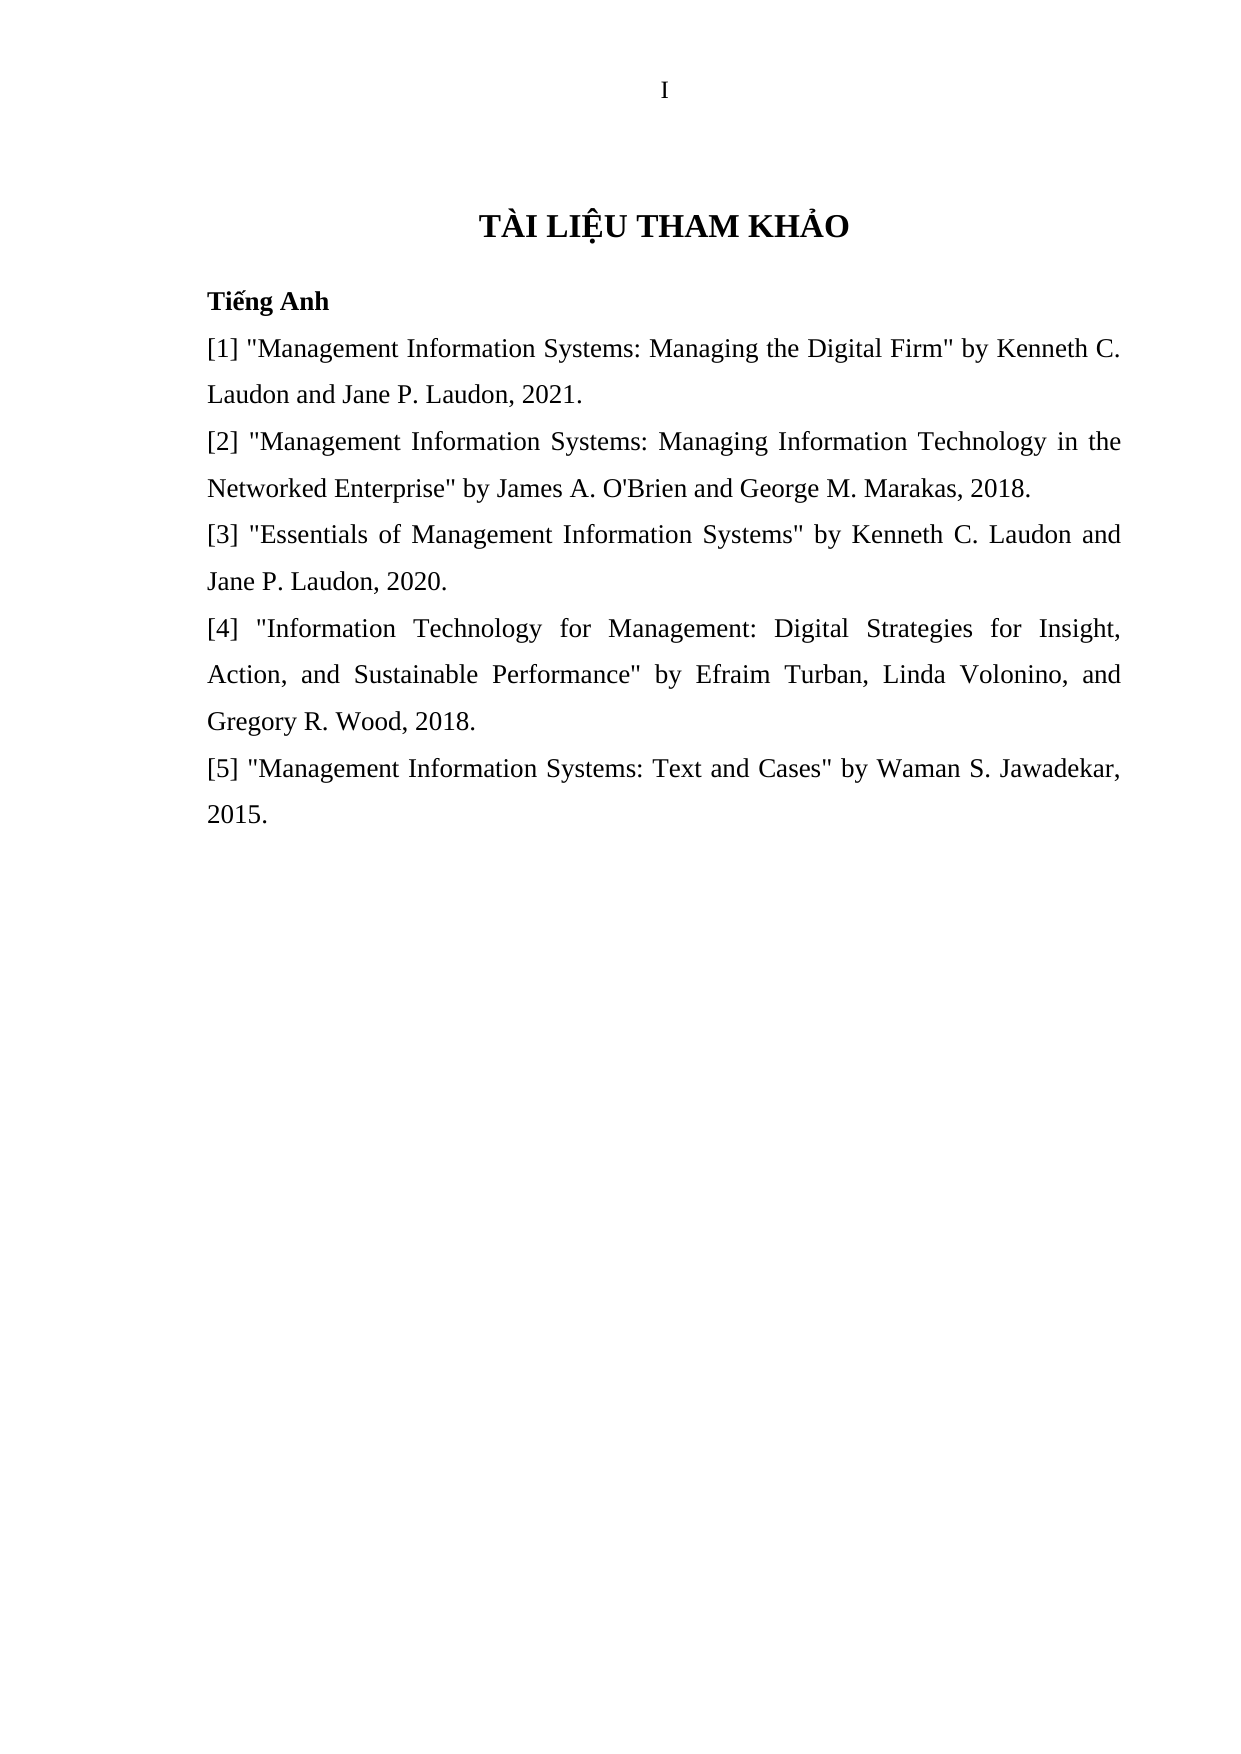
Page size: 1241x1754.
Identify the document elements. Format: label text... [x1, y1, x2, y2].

text [5] "Management Information Systems: Text and Cases" by Waman S. Jawadekar, 2015. [207, 752, 1122, 829]
text [4] "Information Technology for Management: Digital Strategies for Insight, Action, and Sustainable Performance" by Efraim Turban, Linda Volonino, and Gregory R. Wood, 2018. [207, 612, 1122, 736]
text [3] "Essentials of Management Information Systems" by Kenneth C. Laudon and Jane P. Laudon, 2020. [207, 518, 1122, 596]
text Tiếng Anh [207, 285, 1122, 316]
text TÀI LIỆU THAM KHẢO [207, 207, 1122, 245]
text [2] "Management Information Systems: Managing Information Technology in the Networked Enterprise" by James A. O'Brien and George M. Marakas, 2018. [207, 425, 1122, 503]
text [1] "Management Information Systems: Managing the Digital Firm" by Kenneth C. Laudon and Jane P. Laudon, 2021. [207, 332, 1122, 409]
